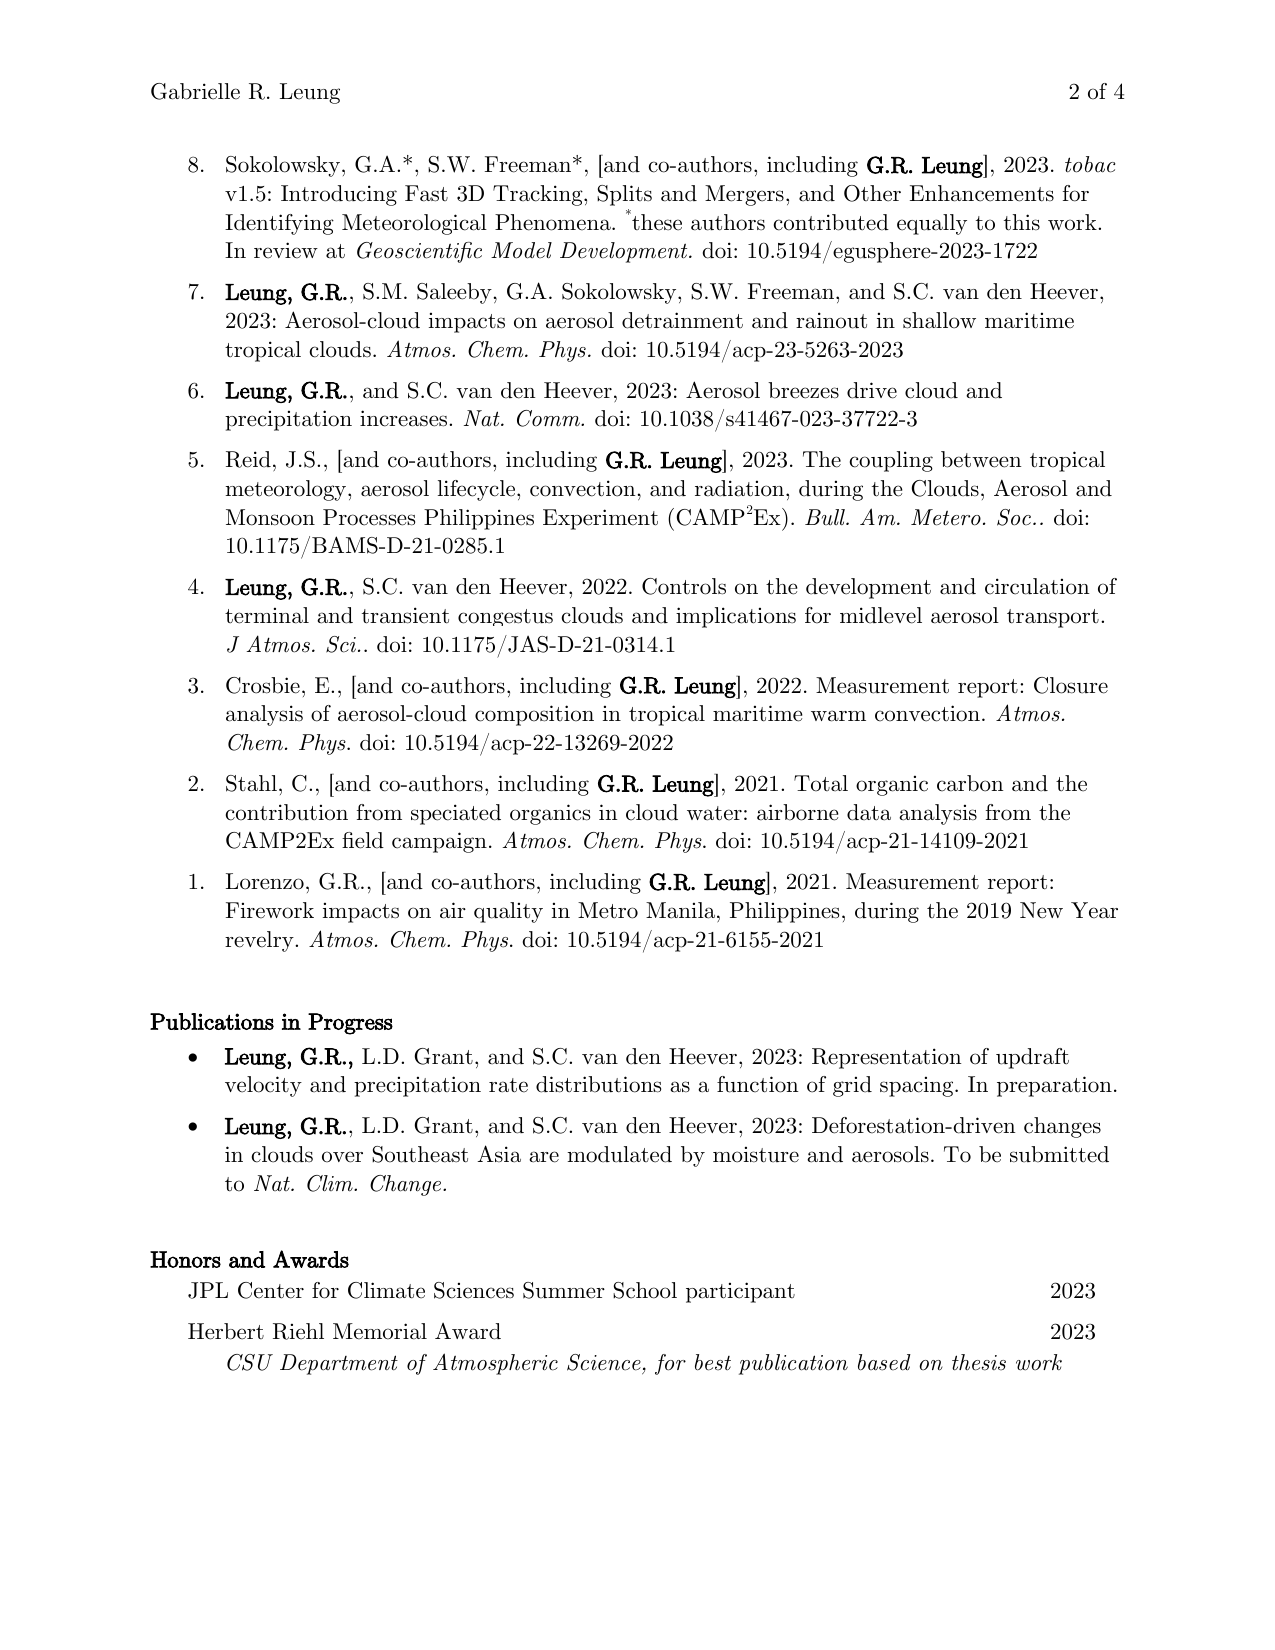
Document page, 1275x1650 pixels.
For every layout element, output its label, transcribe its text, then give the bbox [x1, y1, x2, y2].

list Sokolowsky, G.A.*, S.W. Freeman*, [and co-authors, including G.R. Leung], 2023. tobac v1.5: Introducing Fast 3D Tracking, Splits and Mergers, and Other Enhancements for Identifying Meteorological Phenomena. *these authors contributed equally to this work. In review at Geoscientific Model Development. doi: 10.5194/egusphere-2023-1722 [187, 150, 1125, 264]
text JPL Center for Climate Sciences Summer School participant 2023 [187, 1273, 1125, 1305]
list Crosbie, E., [and co-authors, including G.R. Leung], 2022. Measurement report: Closure analysis of aerosol-cloud composition in tropical maritime warm convection. Atmos. Chem. Phys. doi: 10.5194/acp-22-13269-2022 [187, 670, 1125, 756]
list Reid, J.S., [and co-authors, including G.R. Leung], 2023. The coupling between tropical meteorology, aerosol lifecycle, convection, and radiation, during the Clouds, Aerosol and Monsoon Processes Philippines Experiment (CAMP2Ex). Bull. Am. Metero. Soc.. doi: 10.1175/BAMS-D-21-0285.1 [187, 445, 1125, 559]
list Stahl, C., [and co-authors, including G.R. Leung], 2021. Total organic carbon and the contribution from speciated organics in cloud water: airborne data analysis from the CAMP2Ex field campaign. Atmos. Chem. Phys. doi: 10.5194/acp-21-14109-2021 [187, 769, 1125, 854]
text Honors and Awards [150, 1209, 1125, 1273]
list Leung, G.R., S.C. van den Heever, 2022. Controls on the development and circulation of terminal and transient congestus clouds and implications for midlevel aerosol transport. J Atmos. Sci.. doi: 10.1175/JAS-D-21-0314.1 [187, 572, 1125, 658]
list Leung, G.R., S.M. Saleeby, G.A. Sokolowsky, S.W. Freeman, and S.C. van den Heever, 2023: Aerosol-cloud impacts on aerosol detrainment and rainout in shallow maritime tropical clouds. Atmos. Chem. Phys. doi: 10.5194/acp-23-5263-2023 [187, 277, 1125, 363]
text Publications in Progress [150, 1003, 1125, 1035]
list Leung, G.R., L.D. Grant, and S.C. van den Heever, 2023: Deforestation-driven changes in clouds over Southeast Asia are modulated by moisture and aerosols. To be submitted to Nat. Clim. Change. [187, 1111, 1125, 1197]
list Leung, G.R., L.D. Grant, and S.C. van den Heever, 2023: Representation of updraft velocity and precipitation rate distributions as a function of grid spacing. In preparation. [187, 1041, 1125, 1098]
text Herbert Riehl Memorial Award 2023 CSU Department of Atmospheric Science, for best publication based on thesis work [187, 1313, 1125, 1408]
list Lorenzo, G.R., [and co-authors, including G.R. Leung], 2021. Measurement report: Firework impacts on air quality in Metro Manila, Philippines, during the 2019 New Year revelry. Atmos. Chem. Phys. doi: 10.5194/acp-21-6155-2021 [187, 867, 1125, 953]
list Leung, G.R., and S.C. van den Heever, 2023: Aerosol breezes drive cloud and precipitation increases. Nat. Comm. doi: 10.1038/s41467-023-37722-3 [187, 375, 1125, 432]
